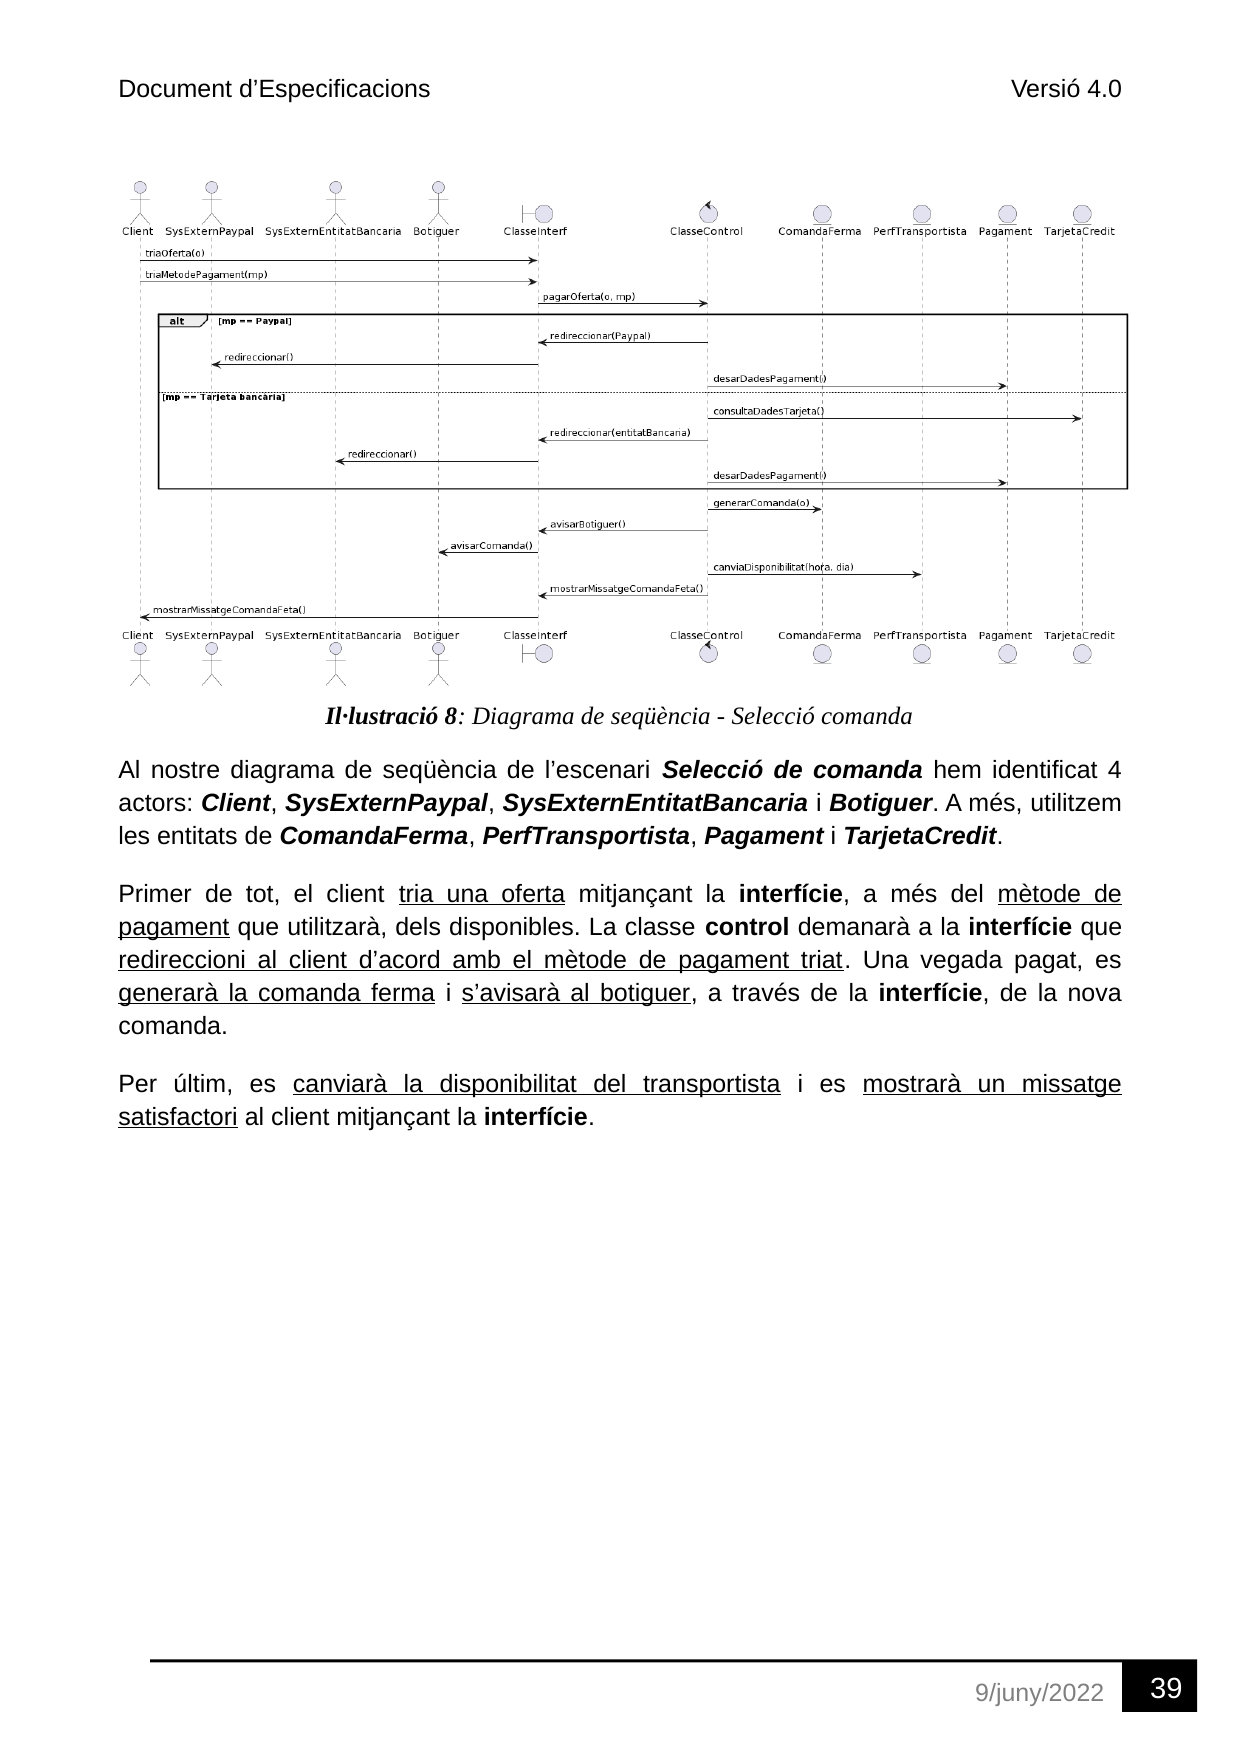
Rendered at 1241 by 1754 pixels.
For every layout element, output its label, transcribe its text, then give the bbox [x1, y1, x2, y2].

text Per últim, es canviarà la disponibilitat del transportista i es mostrarà un missatge satisfactori al client mitjançant la interfície. [118, 1069, 1122, 1131]
text Il·lustració 8: Diagrama de seqüència - Selecció comanda [118, 701, 1122, 730]
text Al nostre diagrama de seqüència de l’escenari Selecció de comanda hem identificat 4 actors: Client, SysExternPaypal, SysExternEntitatBancaria i Botiguer. A més, utilitzem les entitats de ComandaFerma, PerfTransportista, Pagament i TarjetaCredit. [118, 755, 1122, 850]
text Primer de tot, el client tria una oferta mitjançant la interfície, a més del mètode de pagament que utilitzarà, dels disponibles. La classe control demanarà a la interfície que redireccioni al client d’acord amb el mètode de pagament triat. Una vegada pagat, es generarà la comanda ferma i s’avisarà al botiguer, a través de la interfície, de la nova comanda. [118, 879, 1122, 1040]
picture [118, 177, 1131, 689]
